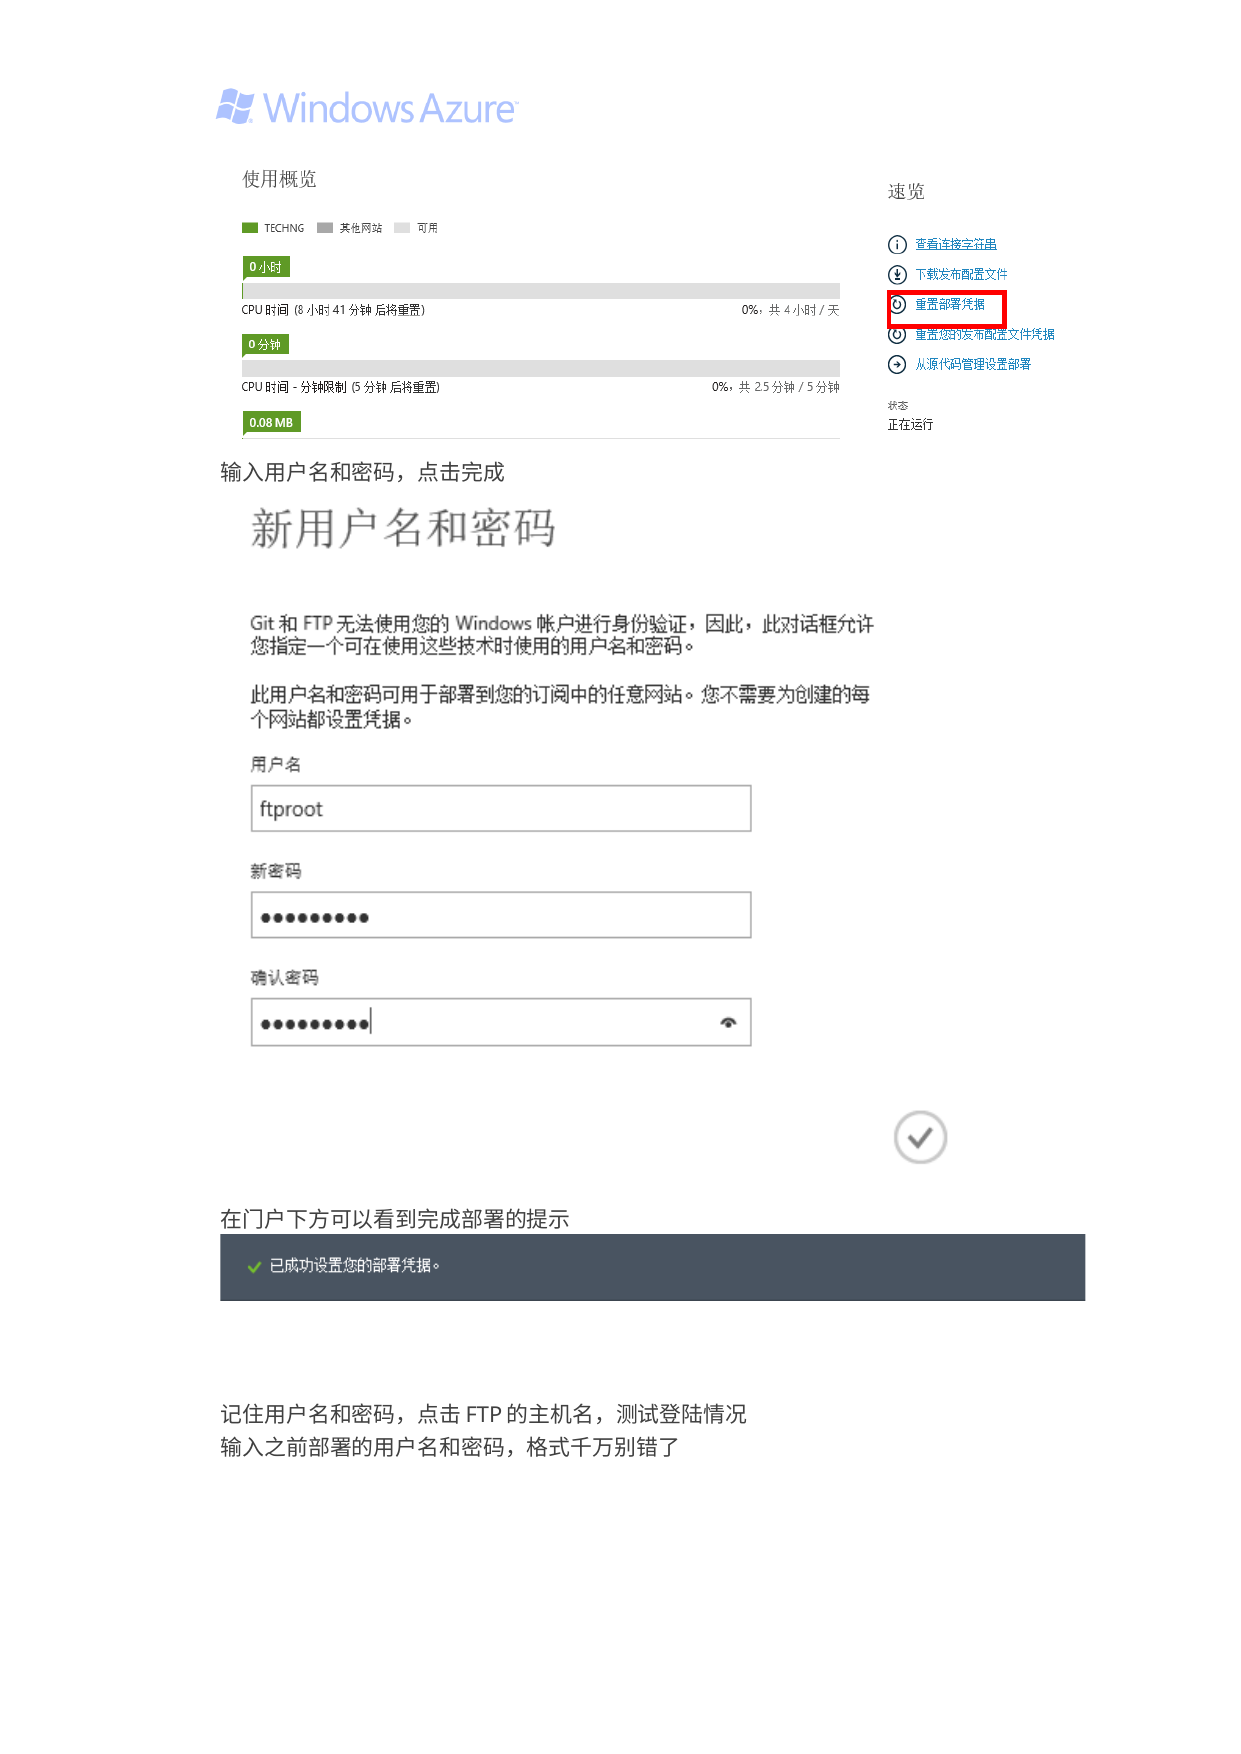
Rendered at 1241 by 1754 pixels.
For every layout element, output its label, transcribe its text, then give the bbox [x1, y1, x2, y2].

picture [220, 162, 1086, 439]
text 记住用户名和密码，点击FTP的主机名，测试登陆情况 [187, 1397, 1053, 1429]
picture [220, 1234, 1086, 1301]
text 输入之前部署的用户名和密码，格式千万别错了 [187, 1429, 1053, 1462]
text 在门户下方可以看到完成部署的提示 [187, 1202, 1053, 1234]
picture [220, 487, 982, 1172]
text 输入用户名和密码，点击完成 [187, 454, 1053, 487]
